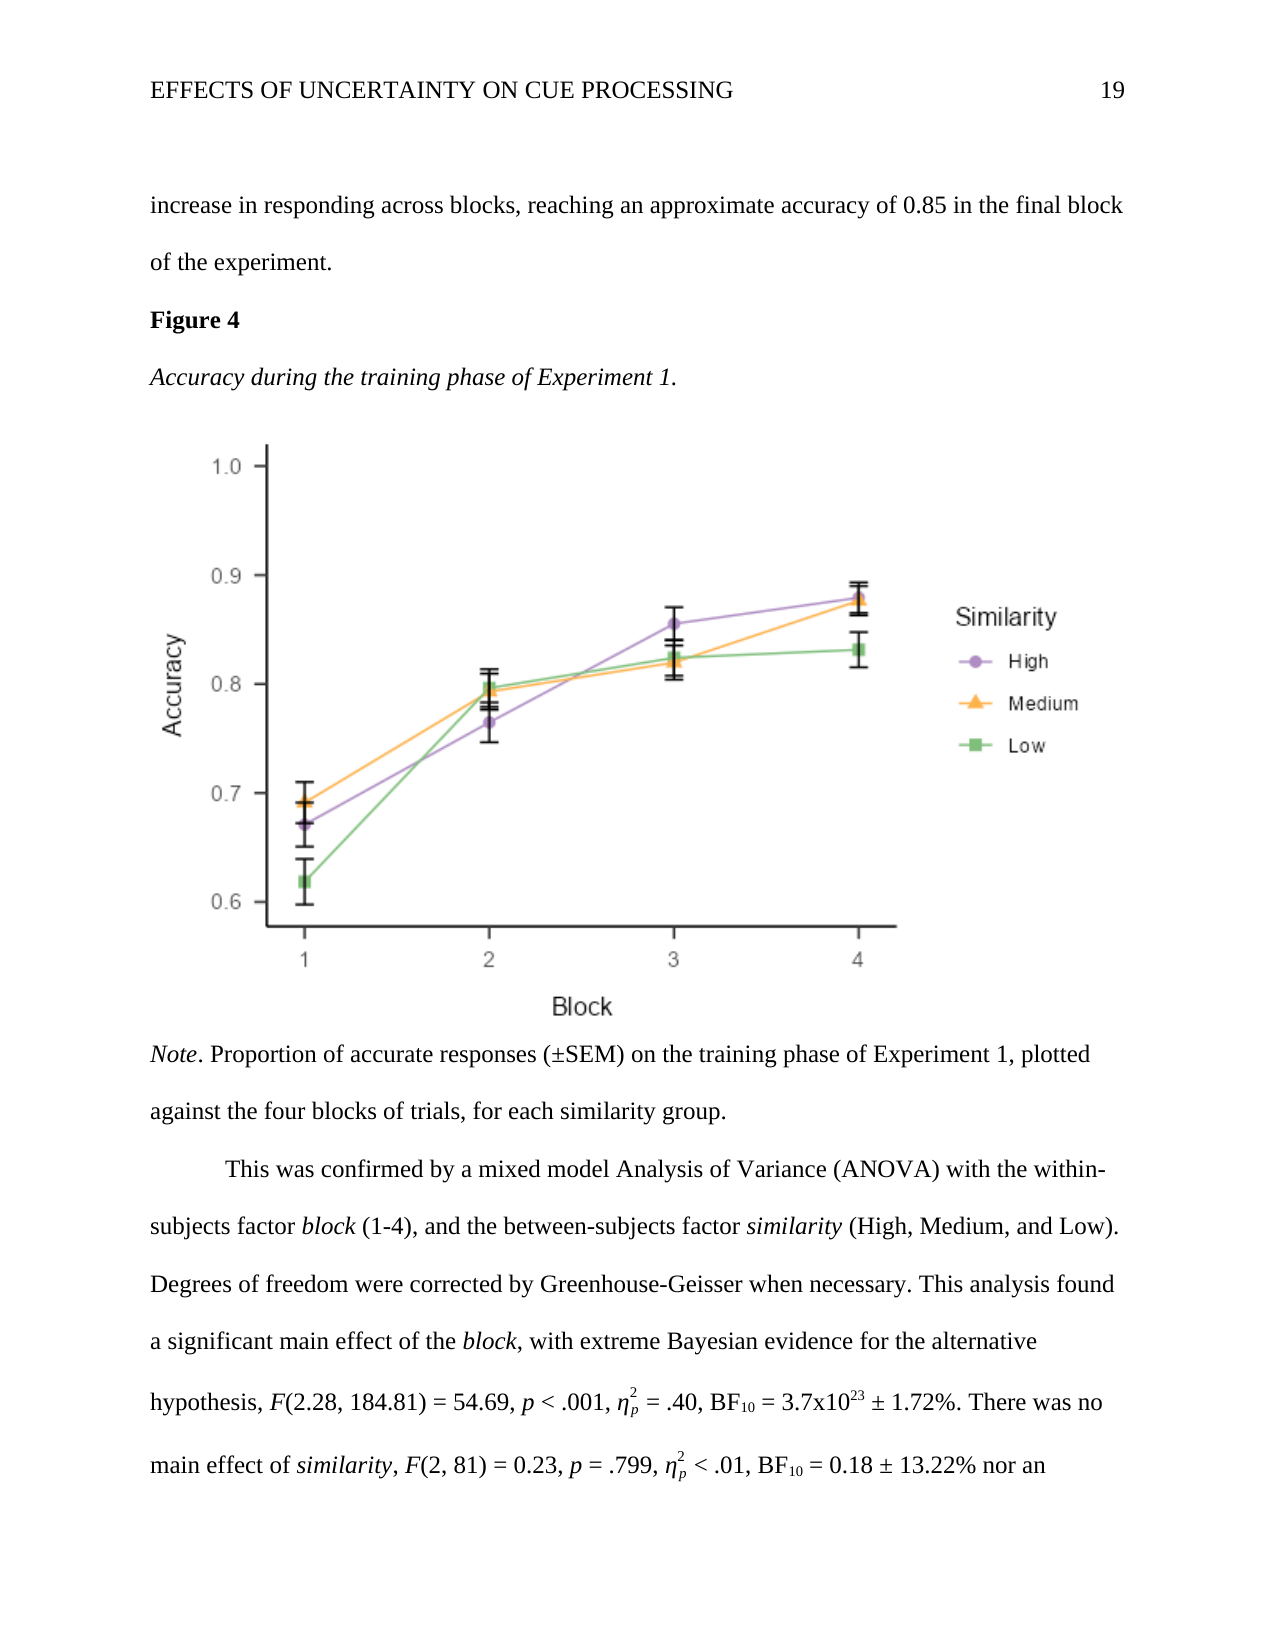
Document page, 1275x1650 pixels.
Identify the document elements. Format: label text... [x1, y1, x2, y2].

picture [150, 432, 1125, 1033]
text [150, 190, 1125, 276]
title Figure 4 [150, 305, 1125, 334]
text Accuracy during the training phase of Experiment 1. [150, 362, 1125, 391]
text Note. Proportion of accurate responses (±SEM) on the training phase of Experiment 1, plotted against the four blocks of trials, for each similarity group. [150, 1039, 1125, 1125]
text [150, 1154, 1125, 1482]
